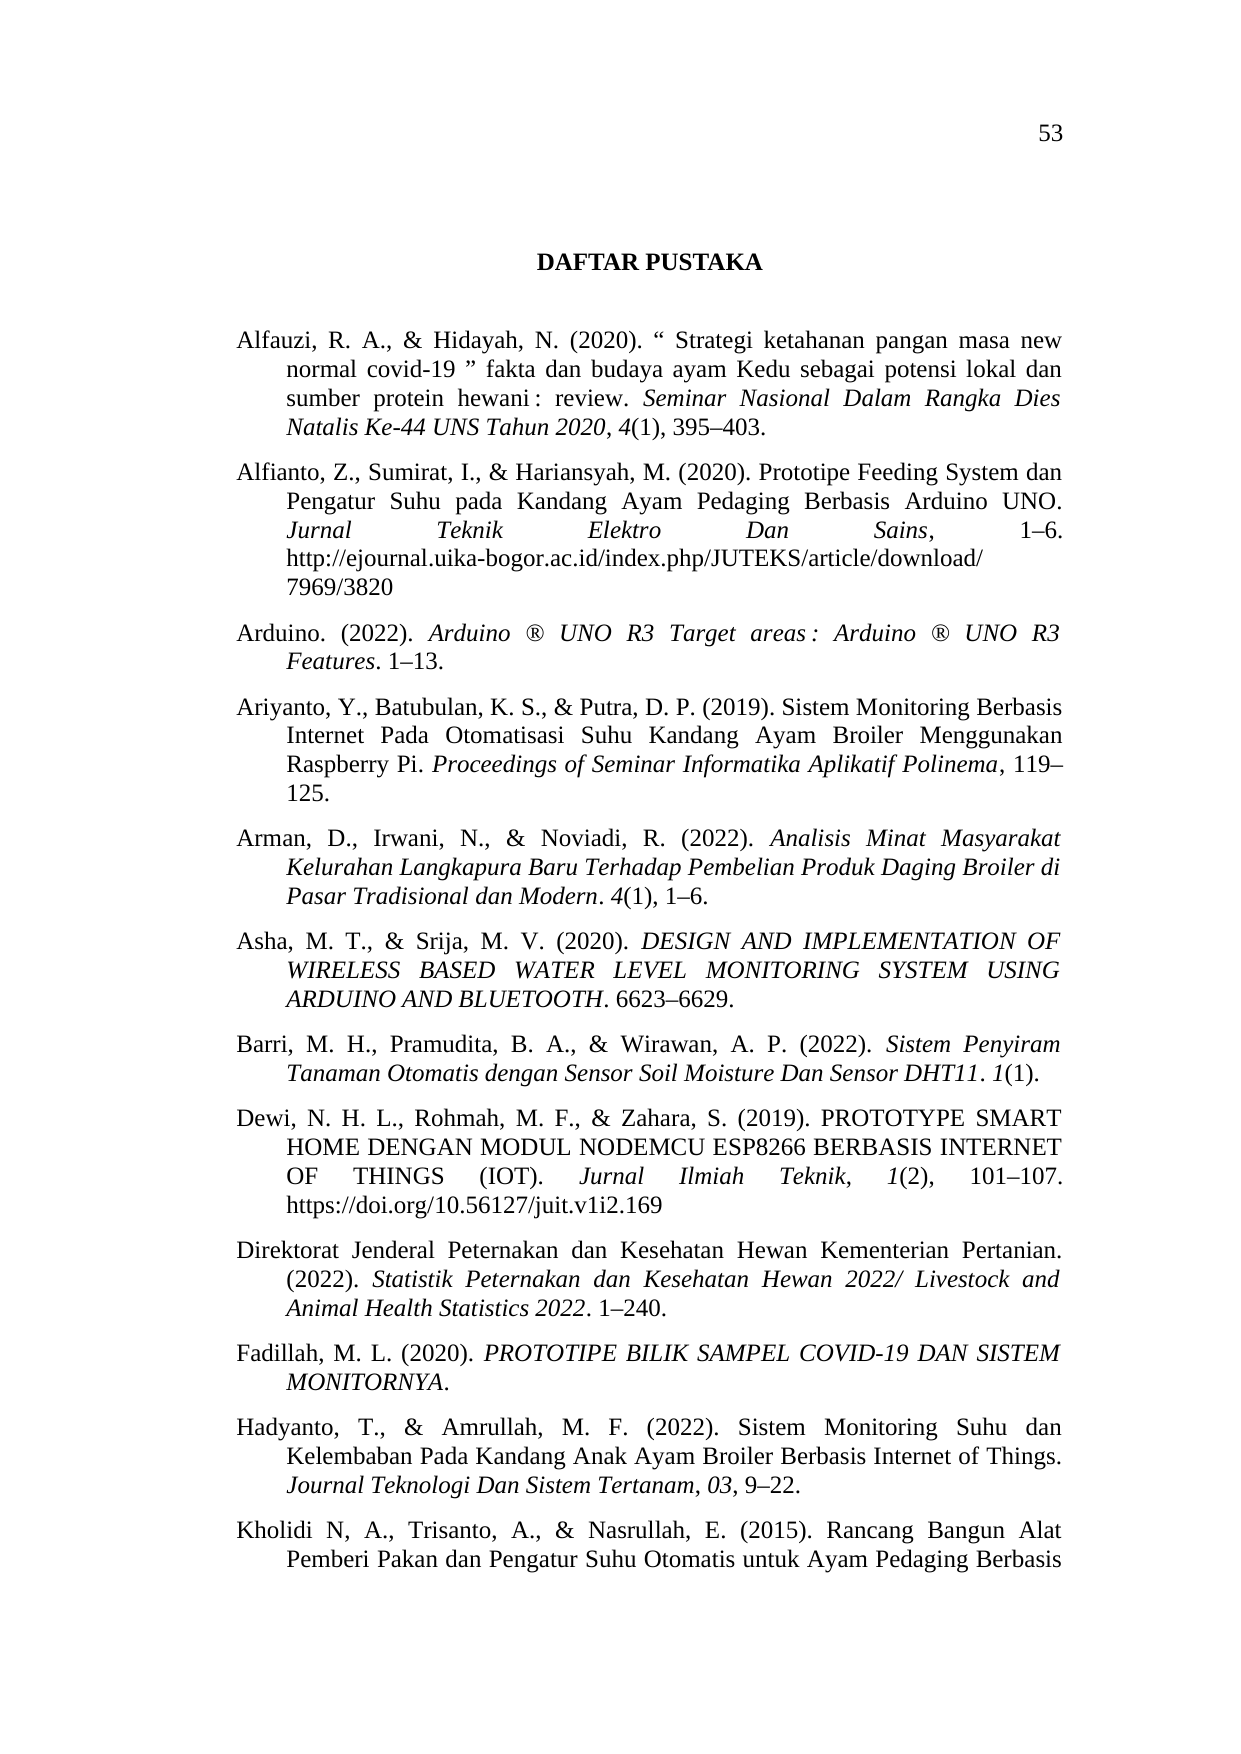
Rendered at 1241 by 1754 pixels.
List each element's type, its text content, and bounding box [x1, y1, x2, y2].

text Ariyanto, Y., Batubulan, K. S., & Putra, D. P. (2019). Sistem Monitoring Berbasis Internet Pada Otomatisasi Suhu Kandang Ayam Broiler Menggunakan Raspberry Pi. Proceedings of Seminar Informatika Aplikatif Polinema, 119–125. [236, 692, 1063, 807]
text Asha, M. T., & Srija, M. V. (2020). DESIGN AND IMPLEMENTATION OF WIRELESS BASED WATER LEVEL MONITORING SYSTEM USING ARDUINO AND BLUETOOTH. 6623–6629. [236, 926, 1063, 1013]
text Hadyanto, T., & Amrullah, M. F. (2022). Sistem Monitoring Suhu dan Kelembaban Pada Kandang Anak Ayam Broiler Berbasis Internet of Things. Journal Teknologi Dan Sistem Tertanam, 03, 9–22. [236, 1412, 1063, 1498]
text Alfianto, Z., Sumirat, I., & Hariansyah, M. (2020). Prototipe Feeding System dan Pengatur Suhu pada Kandang Ayam Pedaging Berbasis Arduino UNO. Jurnal Teknik Elektro Dan Sains, 1–6. http://ejournal.uika-bogor.ac.id/index.php/JUTEKS/article/download/7969/3820 [236, 457, 1063, 601]
text Alfauzi, R. A., & Hidayah, N. (2020). “ Strategi ketahanan pangan masa new normal covid-19 ” fakta dan budaya ayam Kedu sebagai potensi lokal dan sumber protein hewani : review. Seminar Nasional Dalam Rangka Dies Natalis Ke-44 UNS Tahun 2020, 4(1), 395–403. [236, 326, 1063, 441]
text Barri, M. H., Pramudita, B. A., & Wirawan, A. P. (2022). Sistem Penyiram Tanaman Otomatis dengan Sensor Soil Moisture Dan Sensor DHT11. 1(1). [236, 1029, 1063, 1087]
text Dewi, N. H. L., Rohmah, M. F., & Zahara, S. (2019). PROTOTYPE SMART HOME DENGAN MODUL NODEMCU ESP8266 BERBASIS INTERNET OF THINGS (IOT). Jurnal Ilmiah Teknik, 1(2), 101–107. https://doi.org/10.56127/juit.v1i2.169 [236, 1103, 1063, 1218]
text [236, 1515, 1063, 1573]
text Direktorat Jenderal Peternakan dan Kesehatan Hewan Kementerian Pertanian. (2022). Statistik Peternakan dan Kesehatan Hewan 2022/ Livestock and Animal Health Statistics 2022. 1–240. [236, 1235, 1063, 1321]
subtitle DAFTAR PUSTAKA [236, 247, 1063, 276]
text Fadillah, M. L. (2020). PROTOTIPE BILIK SAMPEL COVID-19 DAN SISTEM MONITORNYA. [236, 1338, 1063, 1396]
text Arduino. (2022). Arduino ® UNO R3 Target areas : Arduino ® UNO R3 Features. 1–13. [236, 618, 1063, 675]
text Arman, D., Irwani, N., & Noviadi, R. (2022). Analisis Minat Masyarakat Kelurahan Langkapura Baru Terhadap Pembelian Produk Daging Broiler di Pasar Tradisional dan Modern. 4(1), 1–6. [236, 823, 1063, 910]
